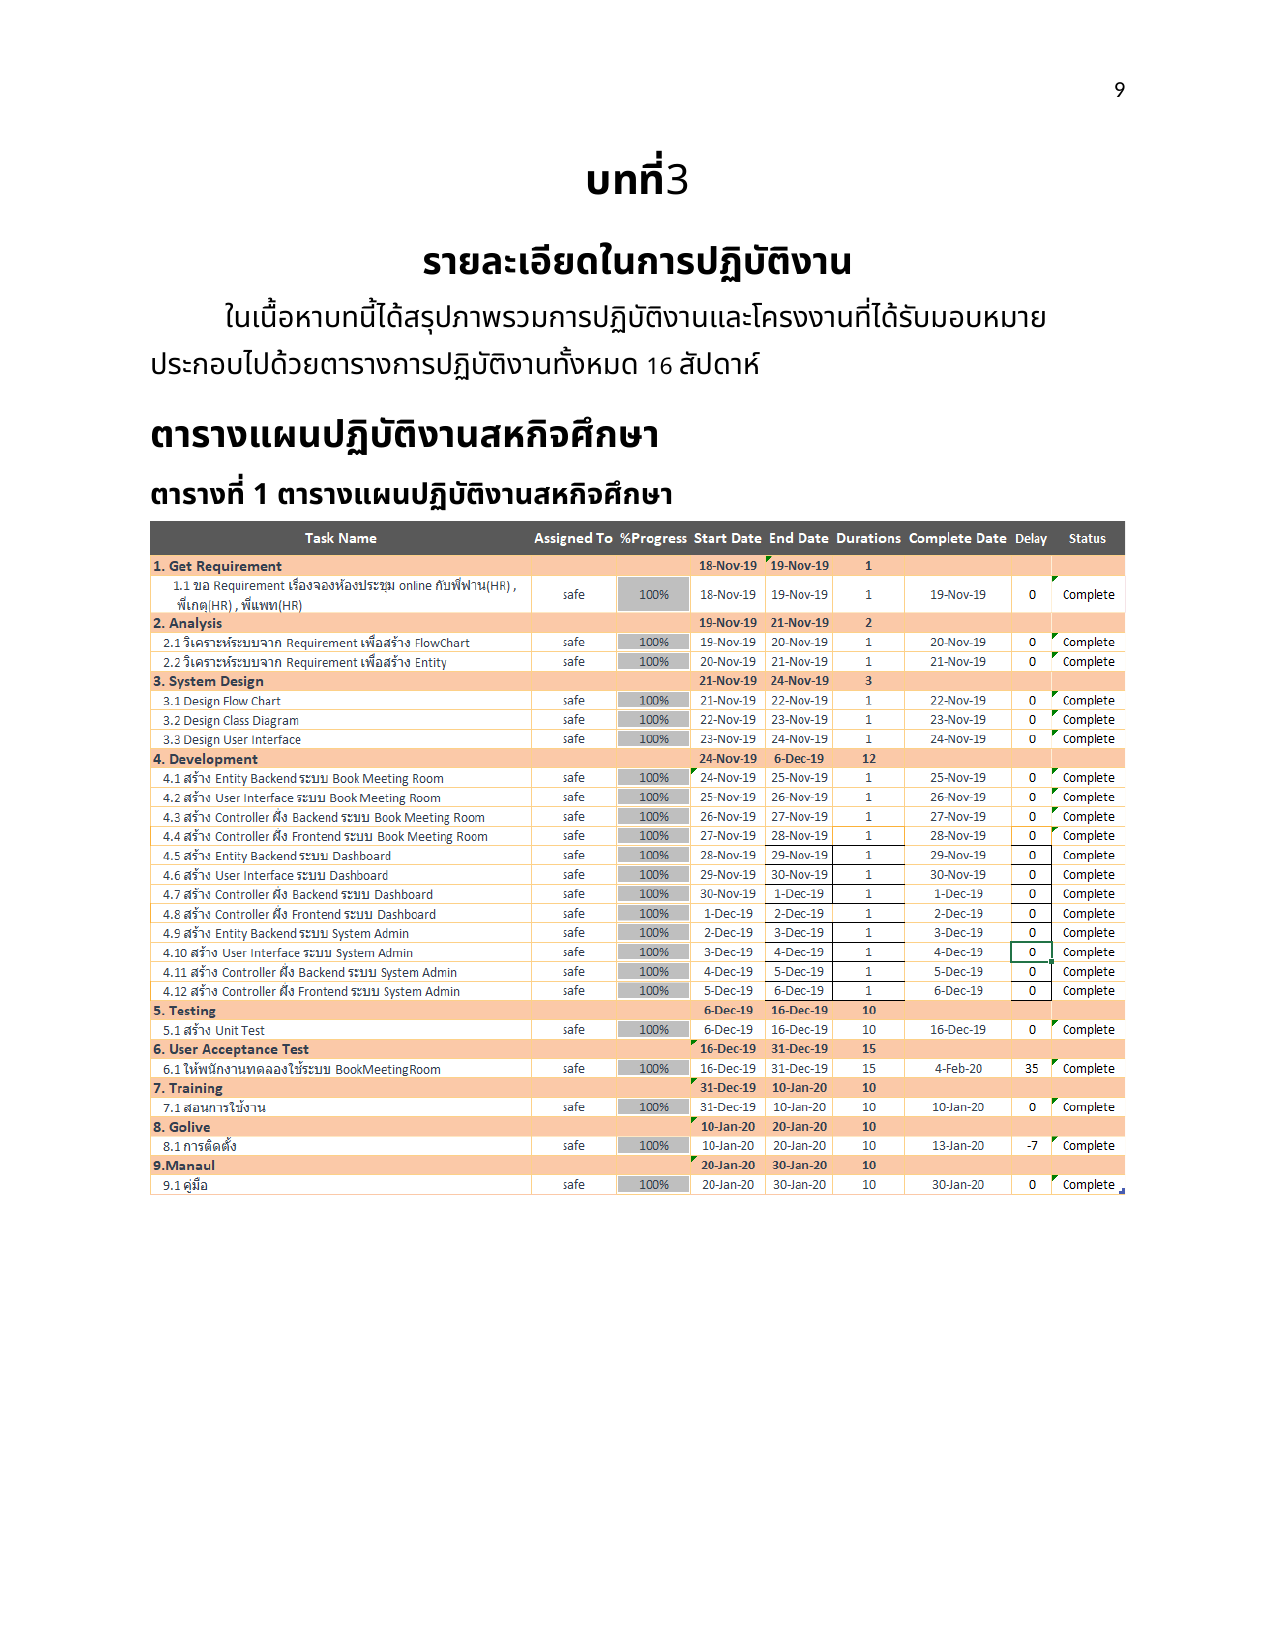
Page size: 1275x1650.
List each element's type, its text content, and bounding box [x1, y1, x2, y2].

subtitle บทที่3 [150, 150, 1125, 213]
picture [150, 521, 1125, 1198]
subtitle ตารางที่ 1 ตารางแผนปฏิบัติงานสหกิจศึกษา [150, 473, 1125, 517]
text ในเนื้อหาบทนี้ได้สรุปภาพรวมการปฏิบัติงานและโครงงานที่ได้รับมอบหมายประกอบไปด้วยตารางการปฏิบัติงานทั้งหมด 16 สัปดาห์ [150, 296, 1125, 388]
subtitle รายละเอียดในการปฏิบัติงาน [150, 235, 1125, 292]
subtitle ตารางแผนปฏิบัติงานสหกิจศึกษา [150, 408, 1125, 464]
